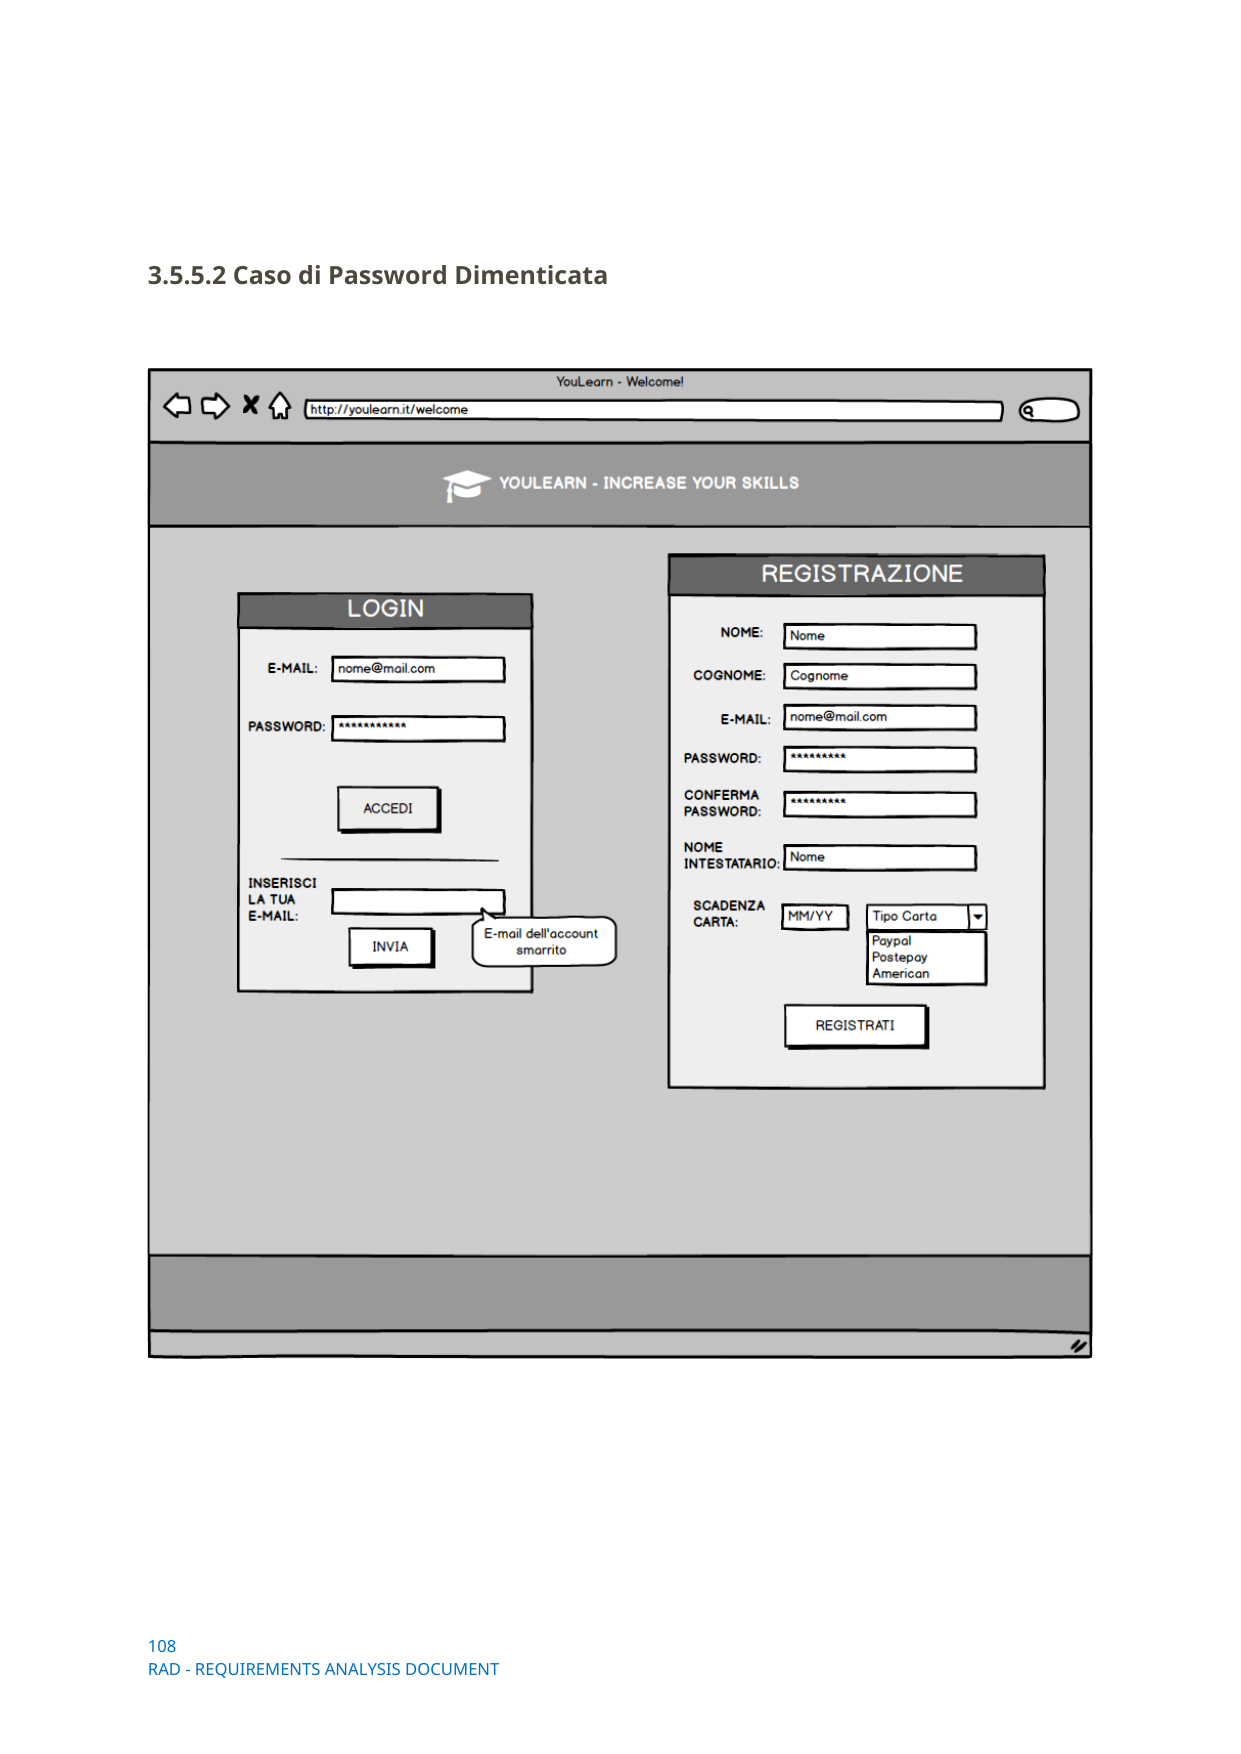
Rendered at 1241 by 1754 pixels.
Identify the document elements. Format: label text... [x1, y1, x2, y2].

picture [147, 368, 1093, 1359]
subtitle 3.5.5.2 Caso di Password Dimenticata [148, 257, 1092, 291]
